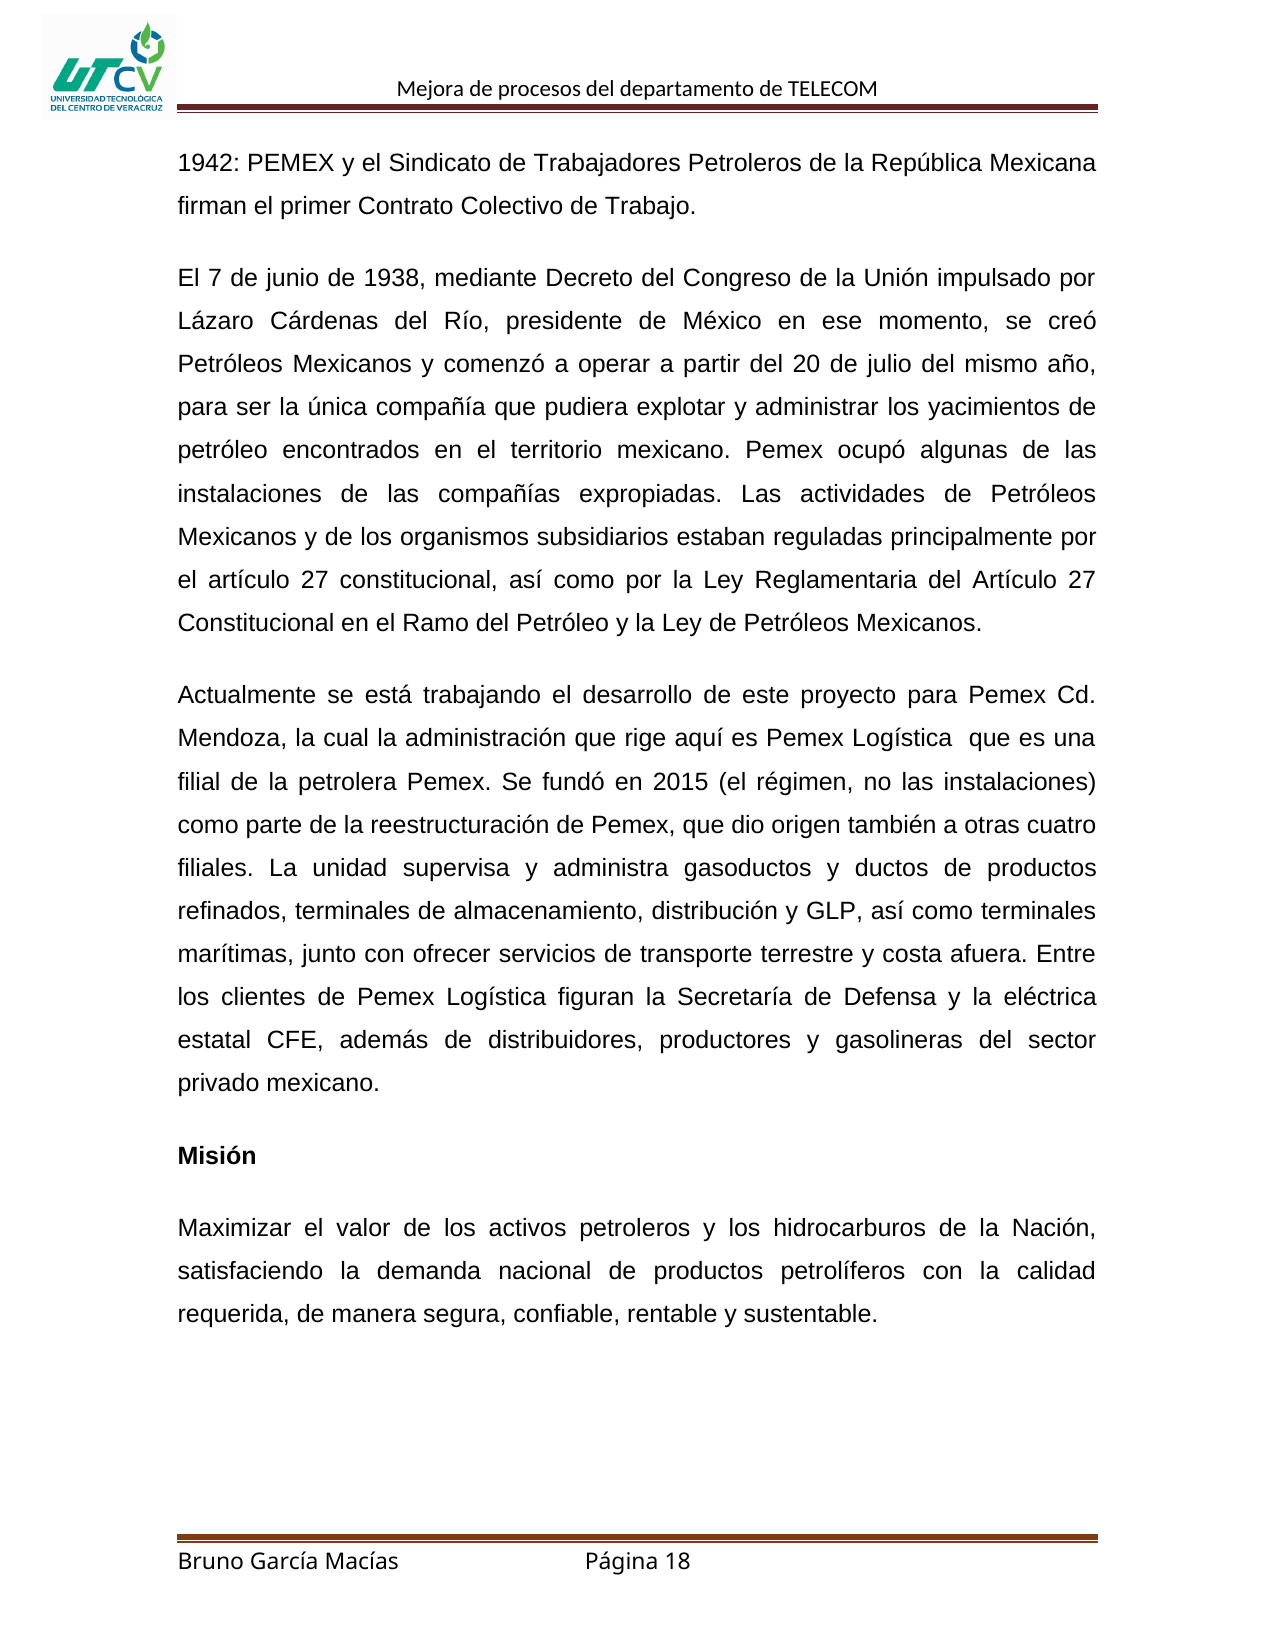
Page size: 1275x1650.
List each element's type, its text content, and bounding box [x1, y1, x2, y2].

text Misión [177, 1141, 1098, 1169]
picture [41, 14, 178, 120]
text El 7 de junio de 1938, mediante Decreto del Congreso de la Unión impulsado por Lázaro Cárdenas del Río, presidente de México en ese momento, se creó Petróleos Mexicanos y comenzó a operar a partir del 20 de julio del mismo año, para ser la única compañía que pudiera explotar y administrar los yacimientos de petróleo encontrados en el territorio mexicano. Pemex ocupó algunas de las instalaciones de las compañías expropiadas. Las actividades de Petróleos Mexicanos y de los organismos subsidiarios estaban reguladas principalmente por el artículo 27 constitucional, así como por la Ley Reglamentaria del Artículo 27 Constitucional en el Ramo del Petróleo y la Ley de Petróleos Mexicanos. [177, 263, 1098, 637]
text 1942: PEMEX y el Sindicato de Trabajadores Petroleros de la República Mexicana firman el primer Contrato Colectivo de Trabajo. [177, 148, 1098, 219]
text Actualmente se está trabajando el desarrollo de este proyecto para Pemex Cd. Mendoza, la cual la administración que rige aquí es Pemex Logística que es una filial de la petrolera Pemex. Se fundó en 2015 (el régimen, no las instalaciones) como parte de la reestructuración de Pemex, que dio origen también a otras cuatro filiales. La unidad supervisa y administra gasoductos y ductos de productos refinados, terminales de almacenamiento, distribución y GLP, así como terminales marítimas, junto con ofrecer servicios de transporte terrestre y costa afuera. Entre los clientes de Pemex Logística figuran la Secretaría de Defensa y la eléctrica estatal CFE, además de distribuidores, productores y gasolineras del sector privado mexicano. [177, 680, 1098, 1097]
text Maximizar el valor de los activos petroleros y los hidrocarburos de la Nación, satisfaciendo la demanda nacional de productos petrolíferos con la calidad requerida, de manera segura, confiable, rentable y sustentable. [177, 1213, 1098, 1328]
